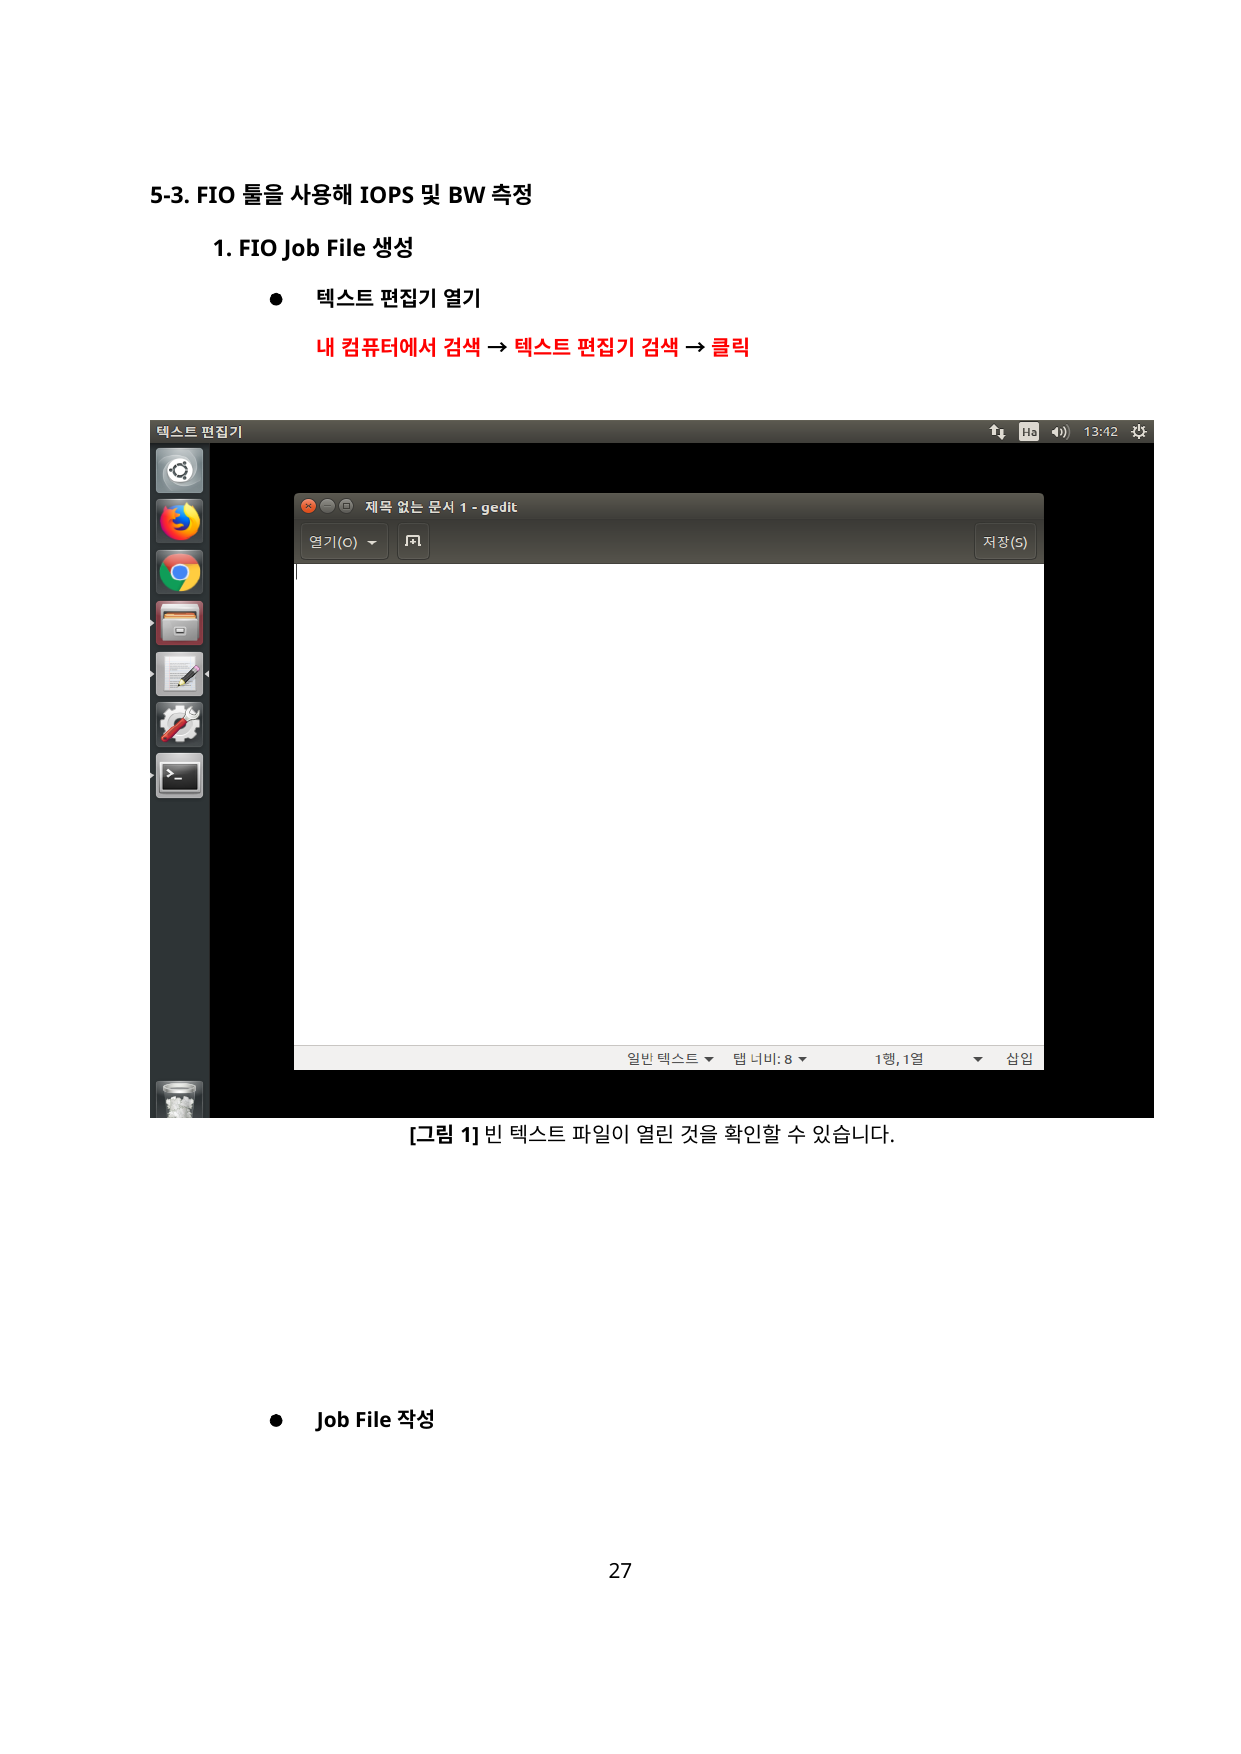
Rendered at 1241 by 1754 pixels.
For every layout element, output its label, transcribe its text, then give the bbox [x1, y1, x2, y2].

subtitle 5-3. FIO 툴을 사용해 IOPS 및 BW 측정 [150, 177, 1090, 211]
list 텍스트 편집기 열기 [233, 282, 1090, 313]
text 내 컴퓨터에서 검색 → 텍스트 편집기 검색 → 클릭 [317, 332, 1090, 362]
picture [150, 420, 1154, 1118]
list Job File 작성 [233, 1404, 1090, 1434]
subtitle 1. FIO Job File 생성 [212, 230, 1090, 263]
